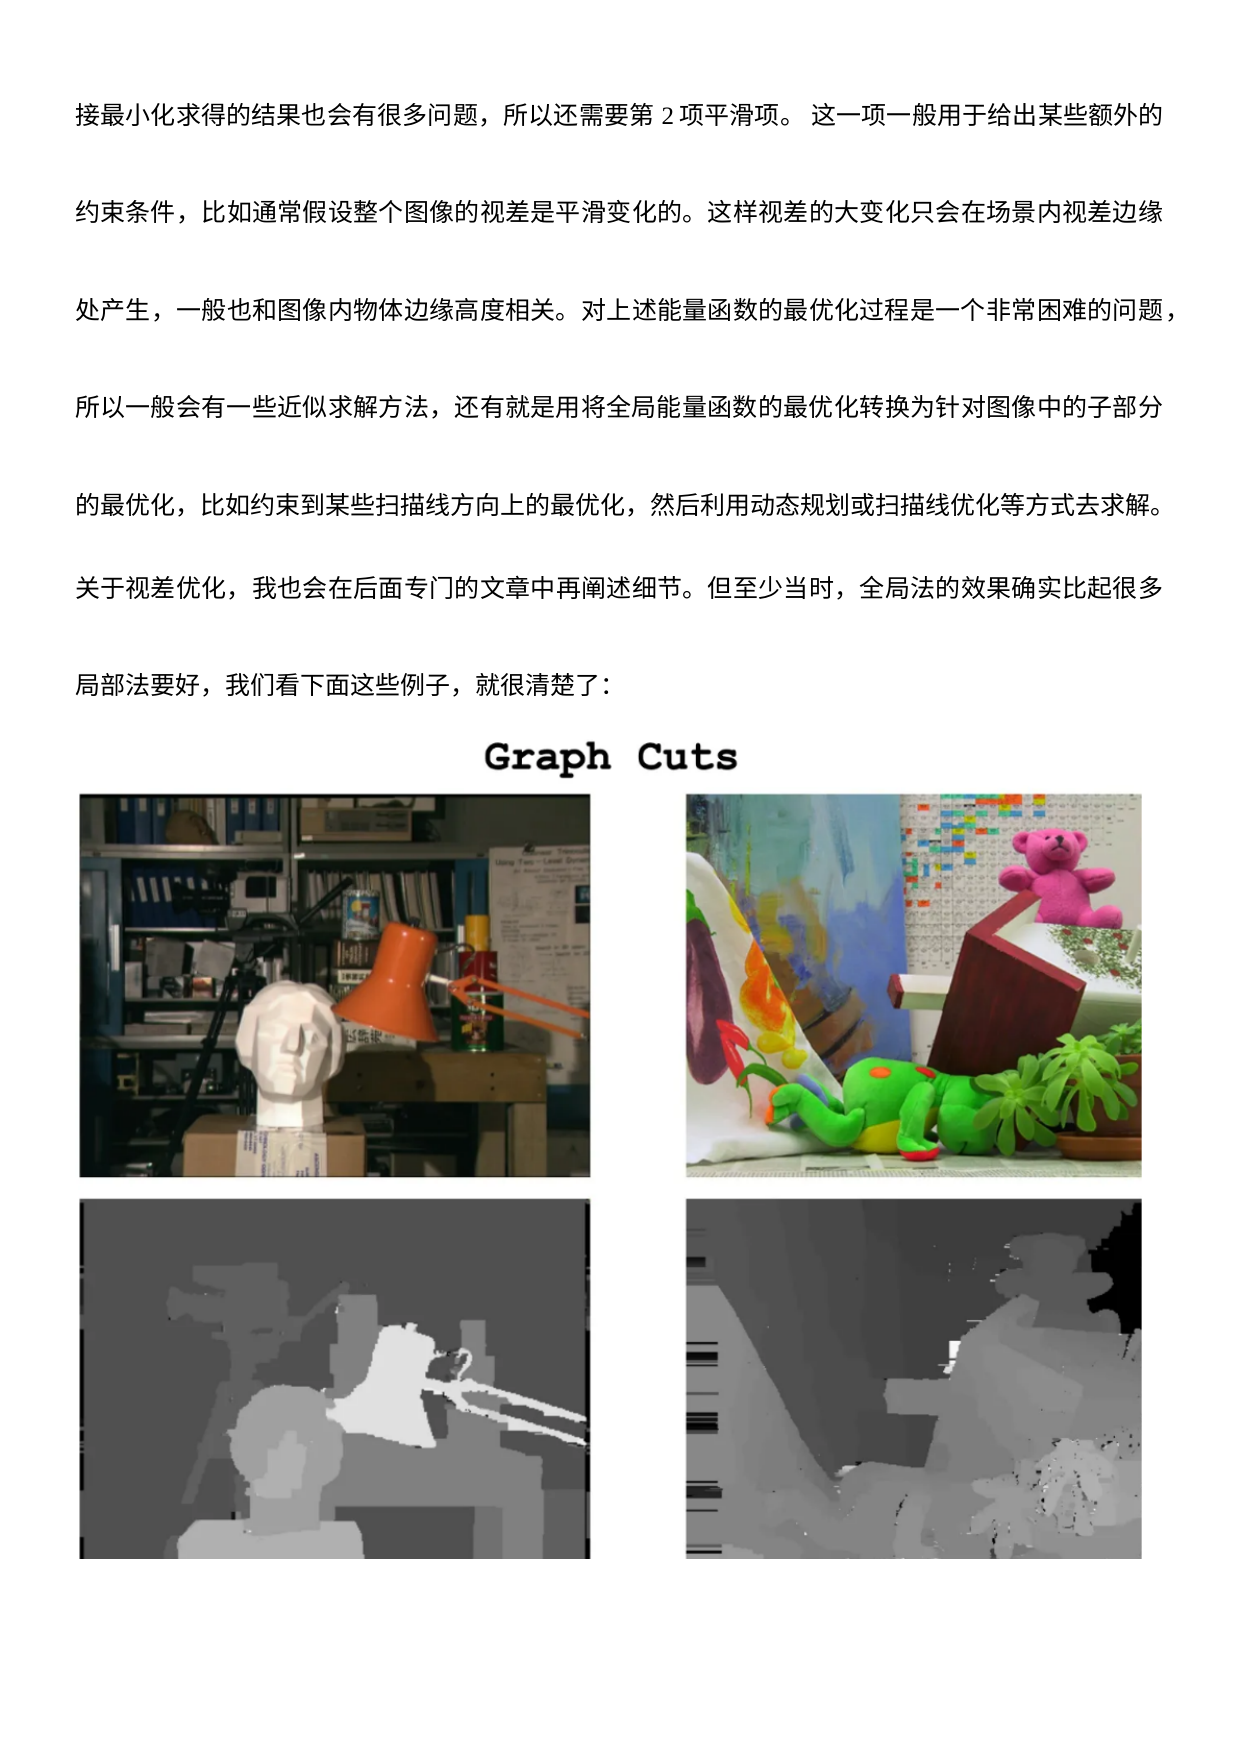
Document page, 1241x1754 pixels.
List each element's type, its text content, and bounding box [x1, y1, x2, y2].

picture [75, 734, 1142, 1559]
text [75, 81, 1165, 536]
text 关于视差优化，我也会在后面专门的文章中再阐述细节。但至少当时，全局法的效果确实比起很多局部法要好，我们看下面这些例子，就很清楚了： [75, 554, 1165, 716]
